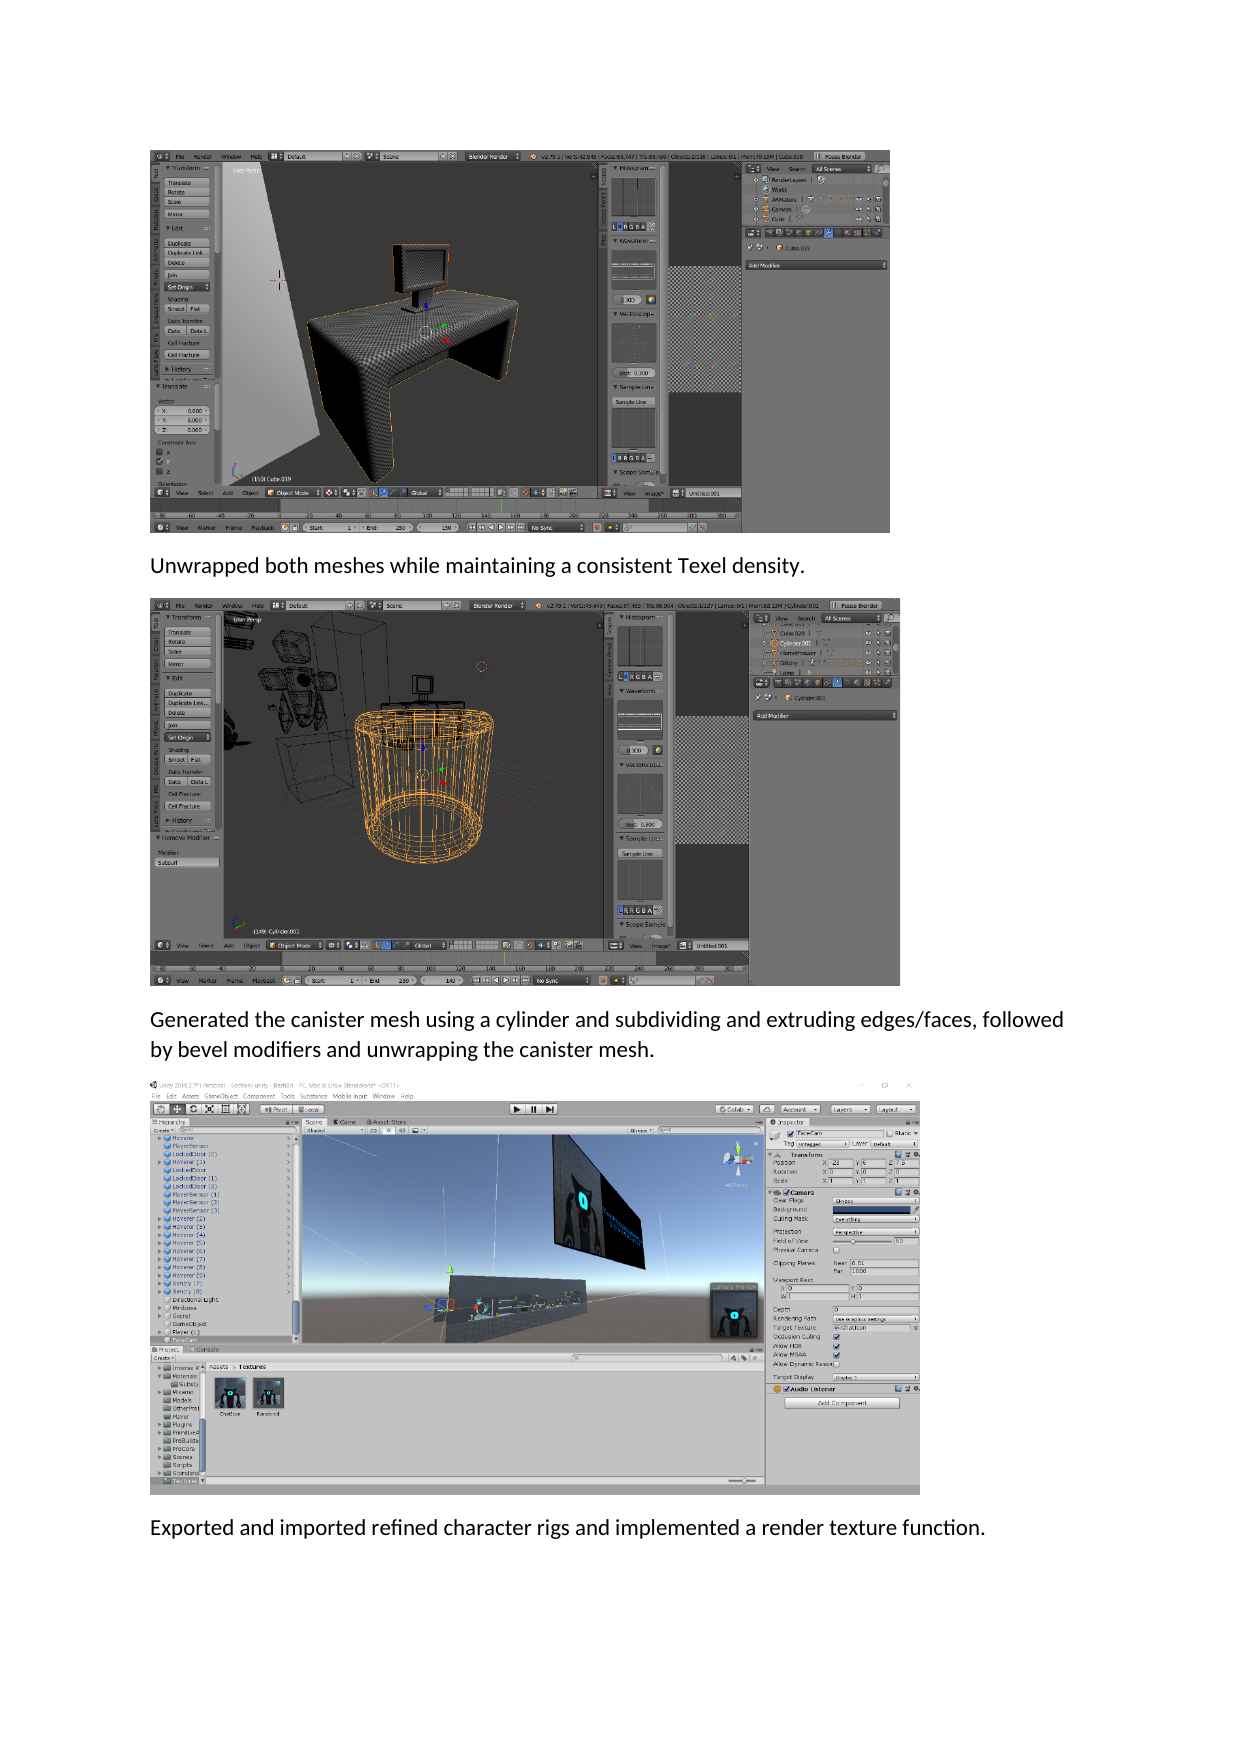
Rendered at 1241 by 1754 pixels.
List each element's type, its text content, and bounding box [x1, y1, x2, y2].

picture [150, 1081, 920, 1495]
text Generated the canister mesh using a cylinder and subdividing and extruding edges/faces, followed by bevel modifiers and unwrapping the canister mesh. [150, 1005, 1090, 1063]
picture [150, 150, 890, 533]
picture [150, 598, 901, 986]
text Exported and imported refined character rigs and implemented a render texture function. [150, 1513, 1090, 1541]
text Unwrapped both meshes while maintaining a consistent Texel density. [150, 551, 1090, 579]
